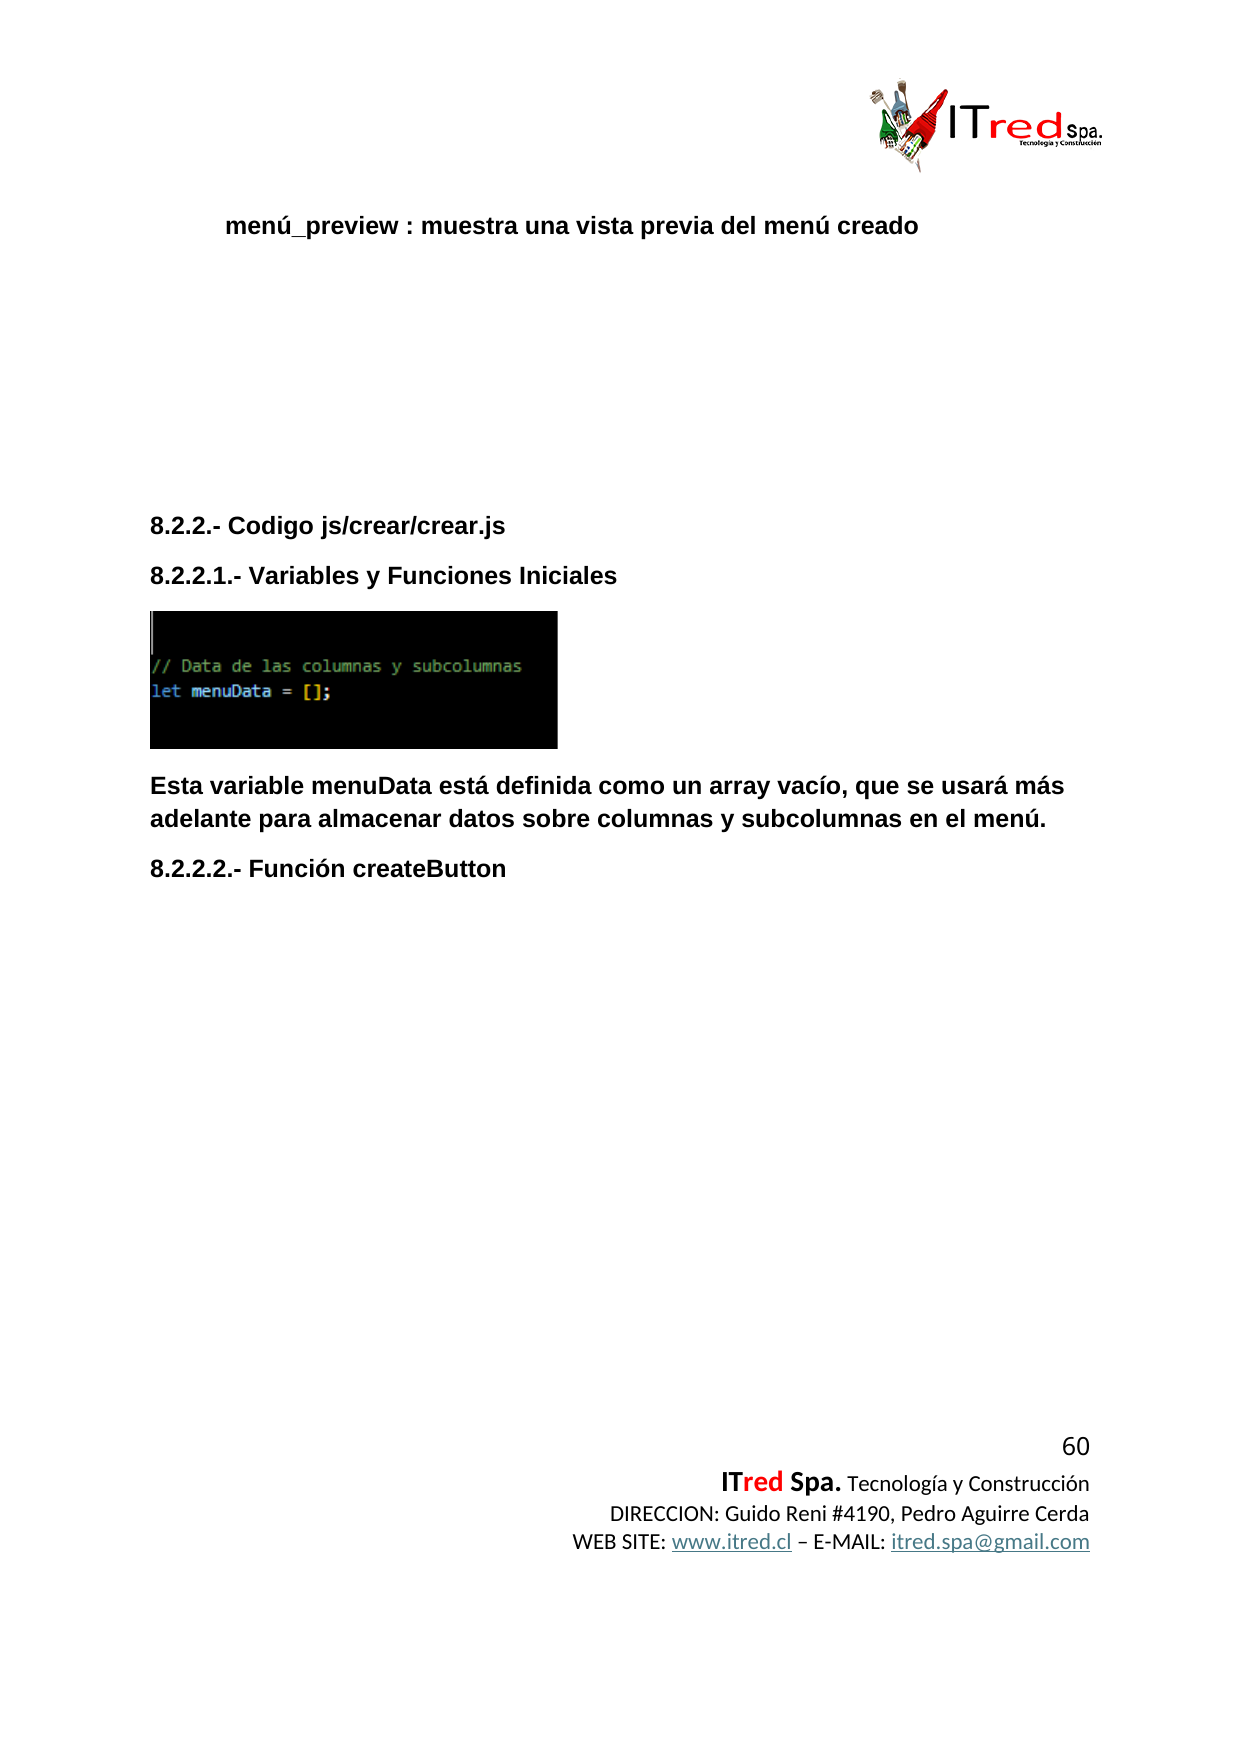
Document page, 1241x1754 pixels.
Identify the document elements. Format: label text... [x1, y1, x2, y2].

picture [868, 77, 1102, 174]
text 8.2.2.2.- Función createButton [150, 854, 1090, 883]
text menú_preview : muestra una vista previa del menú creado [225, 211, 1090, 239]
text Esta variable menuData está definida como un array vacío, que se usará más adelante para almacenar datos sobre columnas y subcolumnas en el menú. [150, 771, 1090, 833]
text 8.2.2.- Codigo js/crear/crear.js [150, 511, 1090, 539]
text 8.2.2.1.- Variables y Funciones Iniciales [150, 561, 1090, 589]
picture [150, 611, 558, 749]
